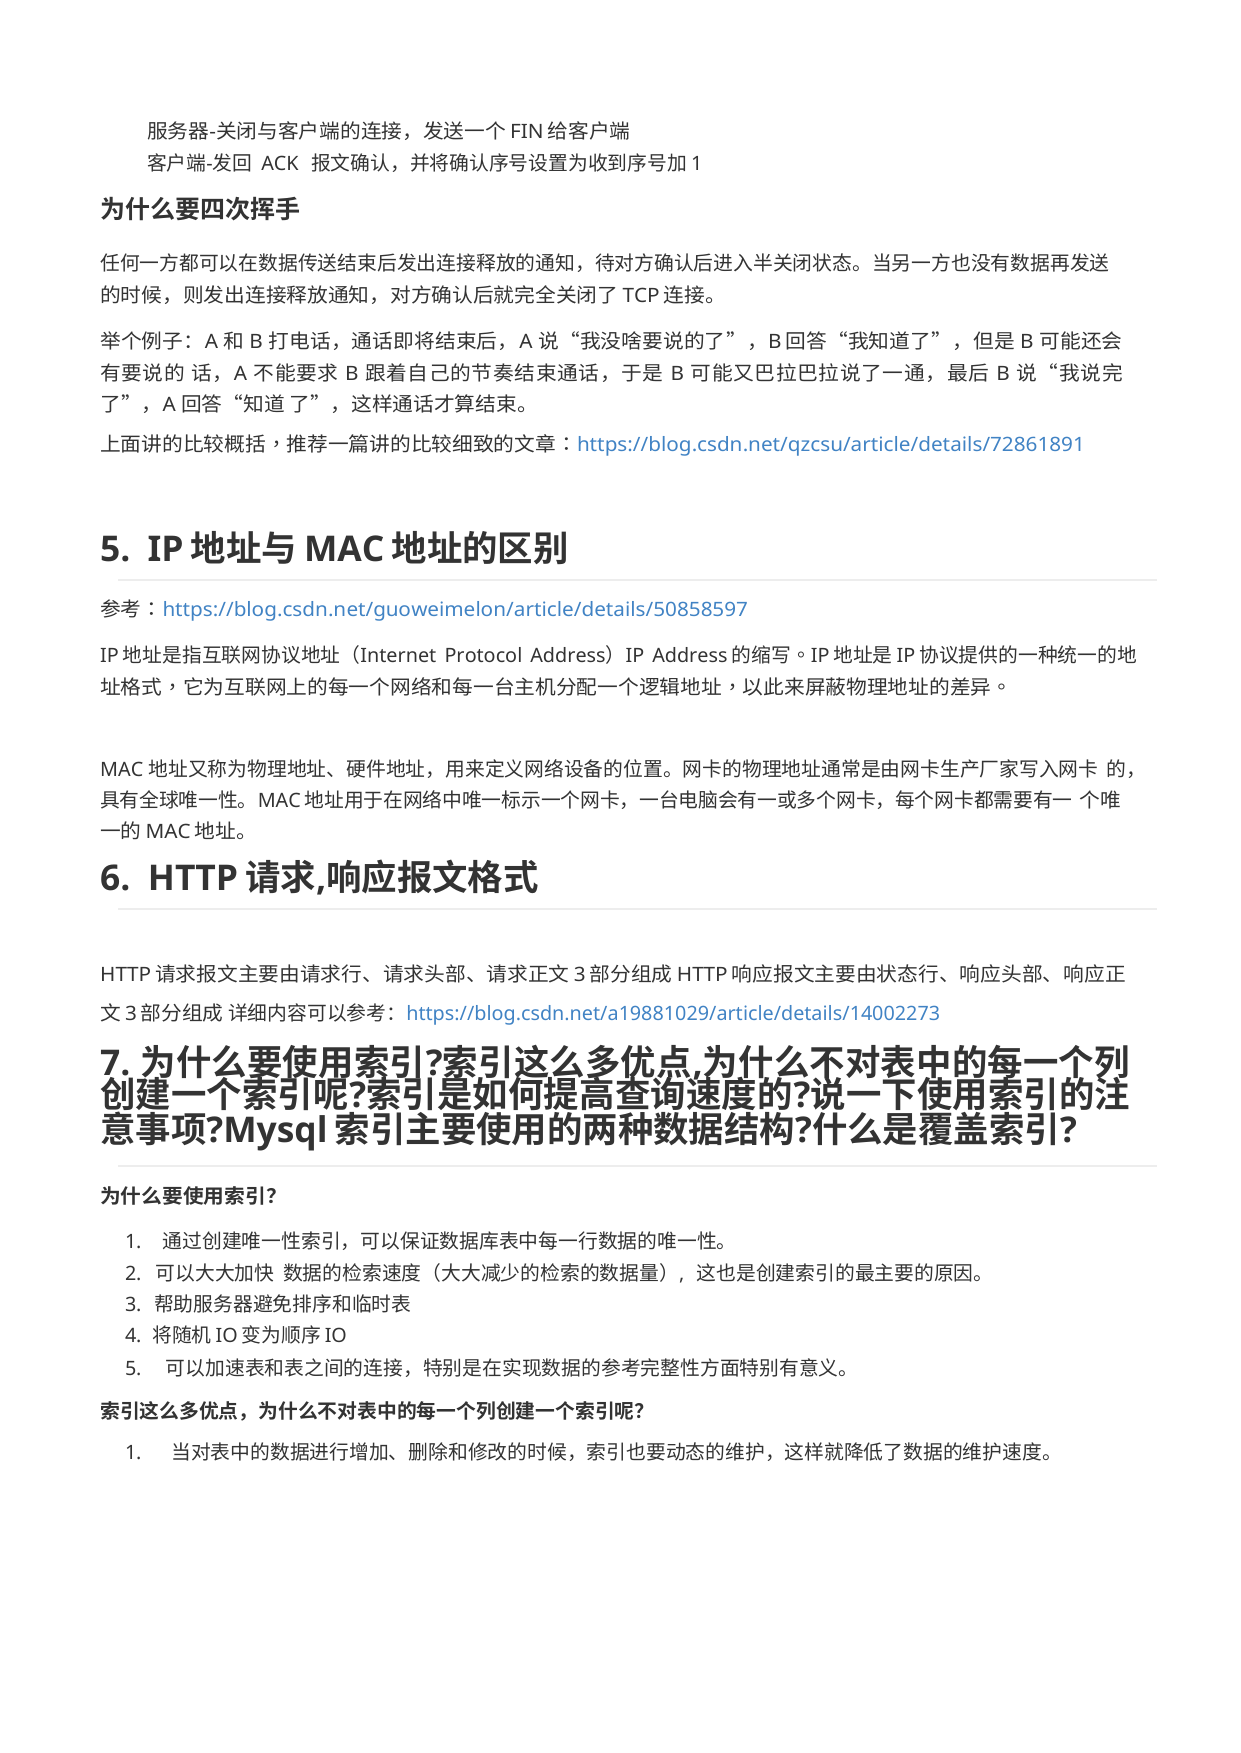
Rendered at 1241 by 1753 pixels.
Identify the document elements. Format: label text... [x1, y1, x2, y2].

text 5. 可以加速表和表之间的连接，特别是在实现数据的参考完整性方面特别有意义。 [125, 1349, 1137, 1382]
text 服务器-关闭与客户端的连接，发送一个FIN给客户端 [147, 114, 1137, 144]
subtitle 索引这么多优点，为什么不对表中的每一个列创建一个索引呢？ [100, 1396, 1137, 1424]
text 3. 帮助服务器避免排序和临时表 [125, 1286, 1137, 1318]
subtitle 7. 为什么要使用索引?索引这么多优点,为什么不对表中的每一个列 创建一个索引呢?索引是如何提高查询速度的?说一下使用索引的注 意事项?Mysql索引主要使用的两种数据结构?什么是覆盖索引? [100, 1048, 1131, 1153]
subtitle 为什么要四次挥手 [100, 189, 1153, 226]
subtitle 为什么要使用索引？ [100, 1181, 1137, 1209]
text 任何一方都可以在数据传送结束后发出连接释放的通知，待对方确认后进入半关闭状态。当另一方也没有数据再发送 的时候，则发出连接释放通知，对方确认后就完全关闭了TCP连接。 [100, 246, 1137, 308]
text 举个例子：A 和 B 打电话，通话即将结束后，A 说“我没啥要说的了”，B回答“我知道了”，但是 B 可能还会有要说的 话，A 不能要求 B 跟着自己的节奏结束通话，于是 B 可能又巴拉巴拉说了一通，最后 B 说“我说完了”，A 回答“知道 了”，这样通话才算结束。 [100, 324, 1124, 418]
text 客户端-发回 ACK 报文确认，并将确认序号设置为收到序号加1 [147, 144, 1137, 177]
text 2. 可以大大加快 数据的检索速度（大大减少的检索的数据量）, 这也是创建索引的最主要的原因。 [125, 1255, 1137, 1286]
subtitle 6. HTTP请求,响应报文格式 [100, 849, 1137, 901]
text MAC 地址又称为物理地址、硬件地址，用来定义网络设备的位置。网卡的物理地址通常是由网卡生产厂家写入网卡 的，具有全球唯一性。MAC地址用于在网络中唯一标示一个网卡，一台电脑会有一或多个网卡，每个网卡都需要有一 个唯一的MAC地址。 [100, 751, 1137, 845]
text 1. 当对表中的数据进行增加、删除和修改的时候，索引也要动态的维护，这样就降低了数据的维护速度。 [125, 1437, 1137, 1466]
text 1. 通过创建唯一性索引，可以保证数据库表中每一行数据的唯一性。 [125, 1222, 1137, 1255]
text 4. 将随机IO变为顺序IO [125, 1318, 1137, 1349]
text HTTP请求报文主要由请求行、请求头部、请求正文3部分组成 HTTP响应报文主要由状态行、响应头部、响应正文3部分组成 详细内容可以参考：https://blog.csdn.net/a19881029/article/details/14002273 [100, 958, 1137, 1026]
text 上面讲的比较概括，推荐一篇讲的比较细致的文章：https://blog.csdn.net/qzcsu/article/details/72861891 [100, 431, 1153, 458]
text IP地址是指互联网协议地址（Internet Protocol Address）IP Address的缩写。IP地址是IP协议提供的一种统一的地 址格式，它为互联网上的每一个网络和每一台主机分配一个逻辑地址，以此来屏蔽物理地址的差异。 [100, 638, 1137, 700]
text 参考：https://blog.csdn.net/guoweimelon/article/details/50858597 [100, 595, 1137, 622]
subtitle 5. IP地址与MAC地址的区别 [100, 522, 1137, 572]
